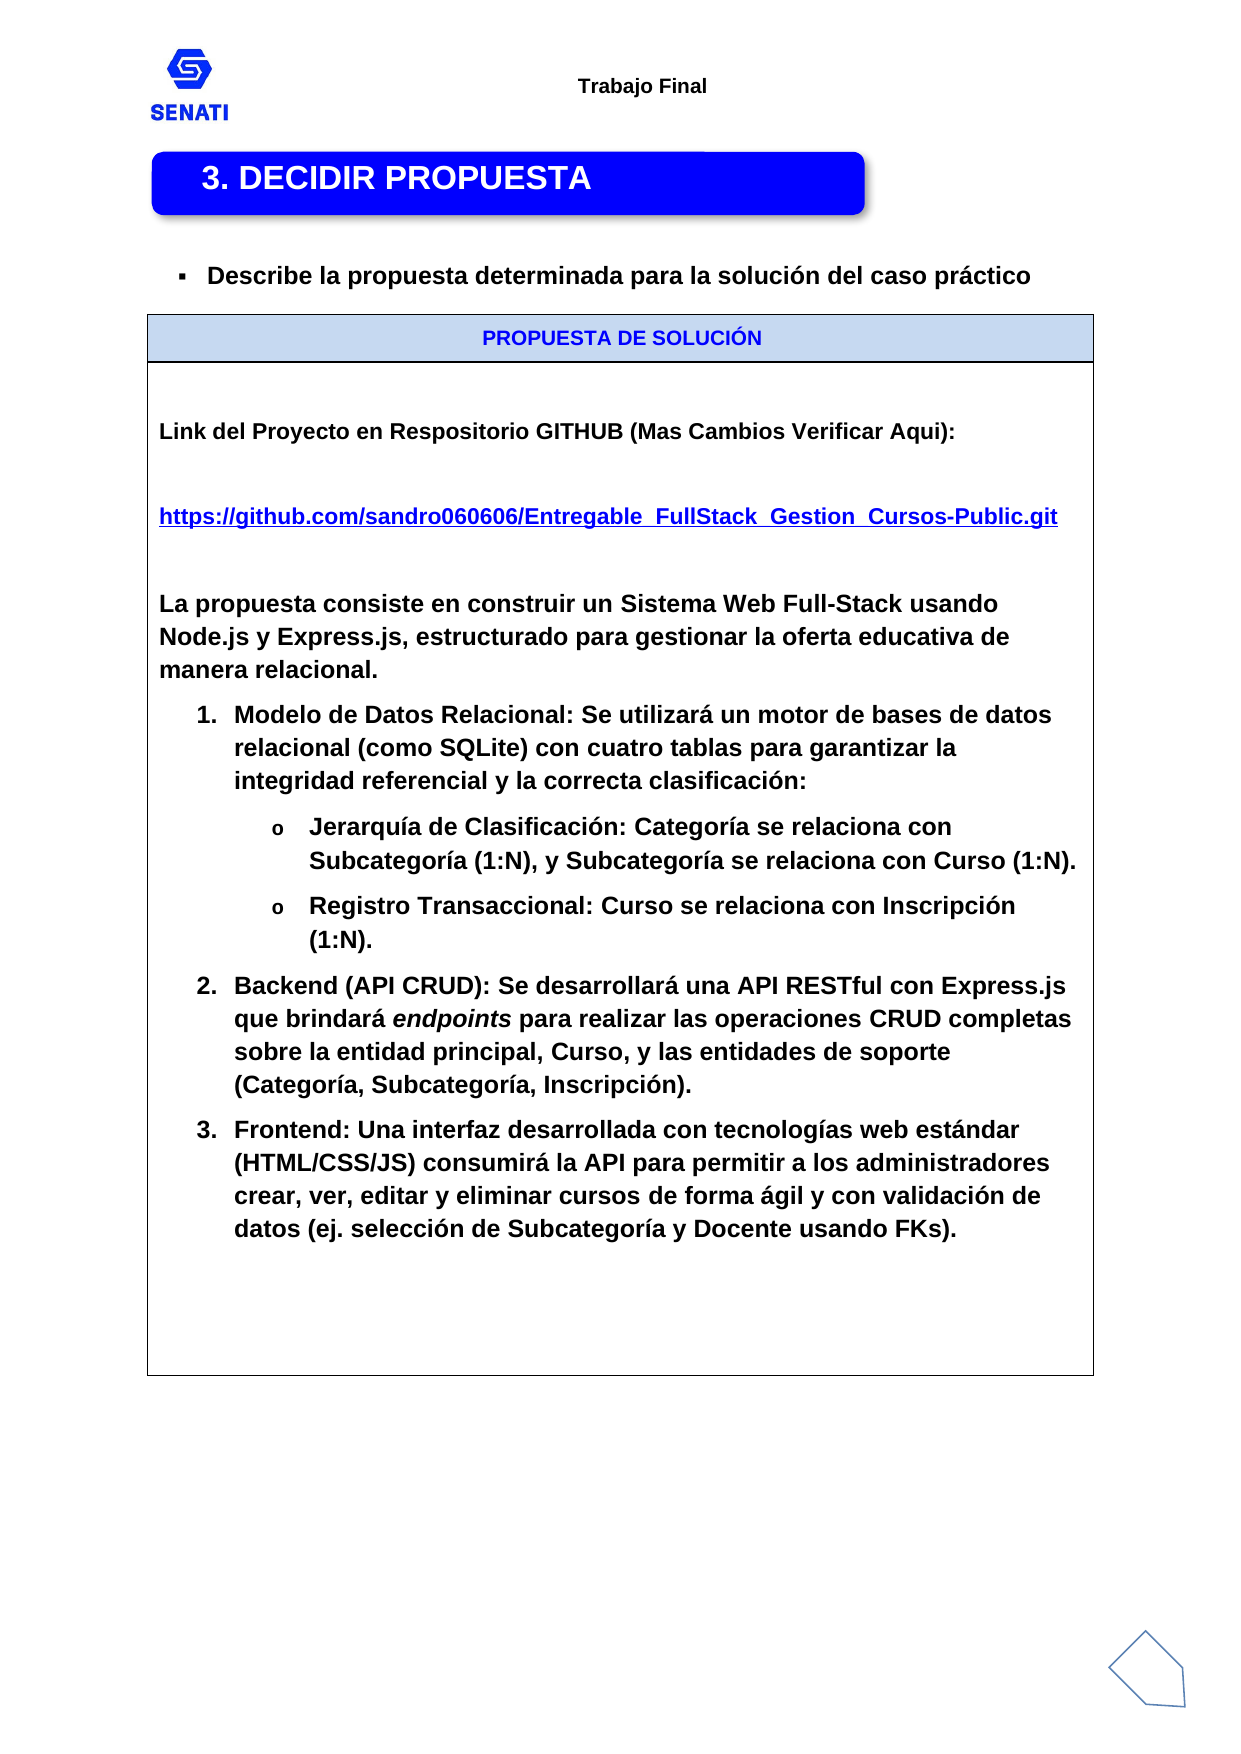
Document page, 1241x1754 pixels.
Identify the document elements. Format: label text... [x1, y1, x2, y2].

table_header PROPUESTA DE SOLUCIÓN [148, 315, 1093, 361]
picture [147, 46, 231, 124]
list Describe la propuesta determinada para la solución del caso práctico [177, 261, 1137, 290]
table_cell Link del Proyecto en Respositorio GITHUB (Mas Cambios Verificar Aqui): https://github.com/sandro060606/Entregable_FullStack_Gestion_Cursos-Public.git La propuesta consiste en construir un Sistema Web Full-Stack usando Node.js y Express.js, estructurado para gestionar la oferta educativa de manera relacional. Modelo de Datos Relacional: Se utilizará un motor de bases de datos relacional (como SQLite) con cuatro tablas para garantizar la integridad referencial y la correcta clasificación: Jerarquía de Clasificación: Categoría se relaciona con Subcategoría (1:N), y Subcategoría se relaciona con Curso (1:N). Registro Transaccional: Curso se relaciona con Inscripción (1:N). Backend (API CRUD): Se desarrollará una API RESTful con Express.js que brindará endpoints para realizar las operaciones CRUD completas sobre la entidad principal, Curso, y las entidades de soporte (Categoría, Subcategoría, Inscripción). Frontend: Una interfaz desarrollada con tecnologías web estándar (HTML/CSS/JS) consumirá la API para permitir a los administradores crear, ver, editar y eliminar cursos de forma ágil y con validación de datos (ej. selección de Subcategoría y Docente usando FKs). [148, 363, 1093, 1375]
